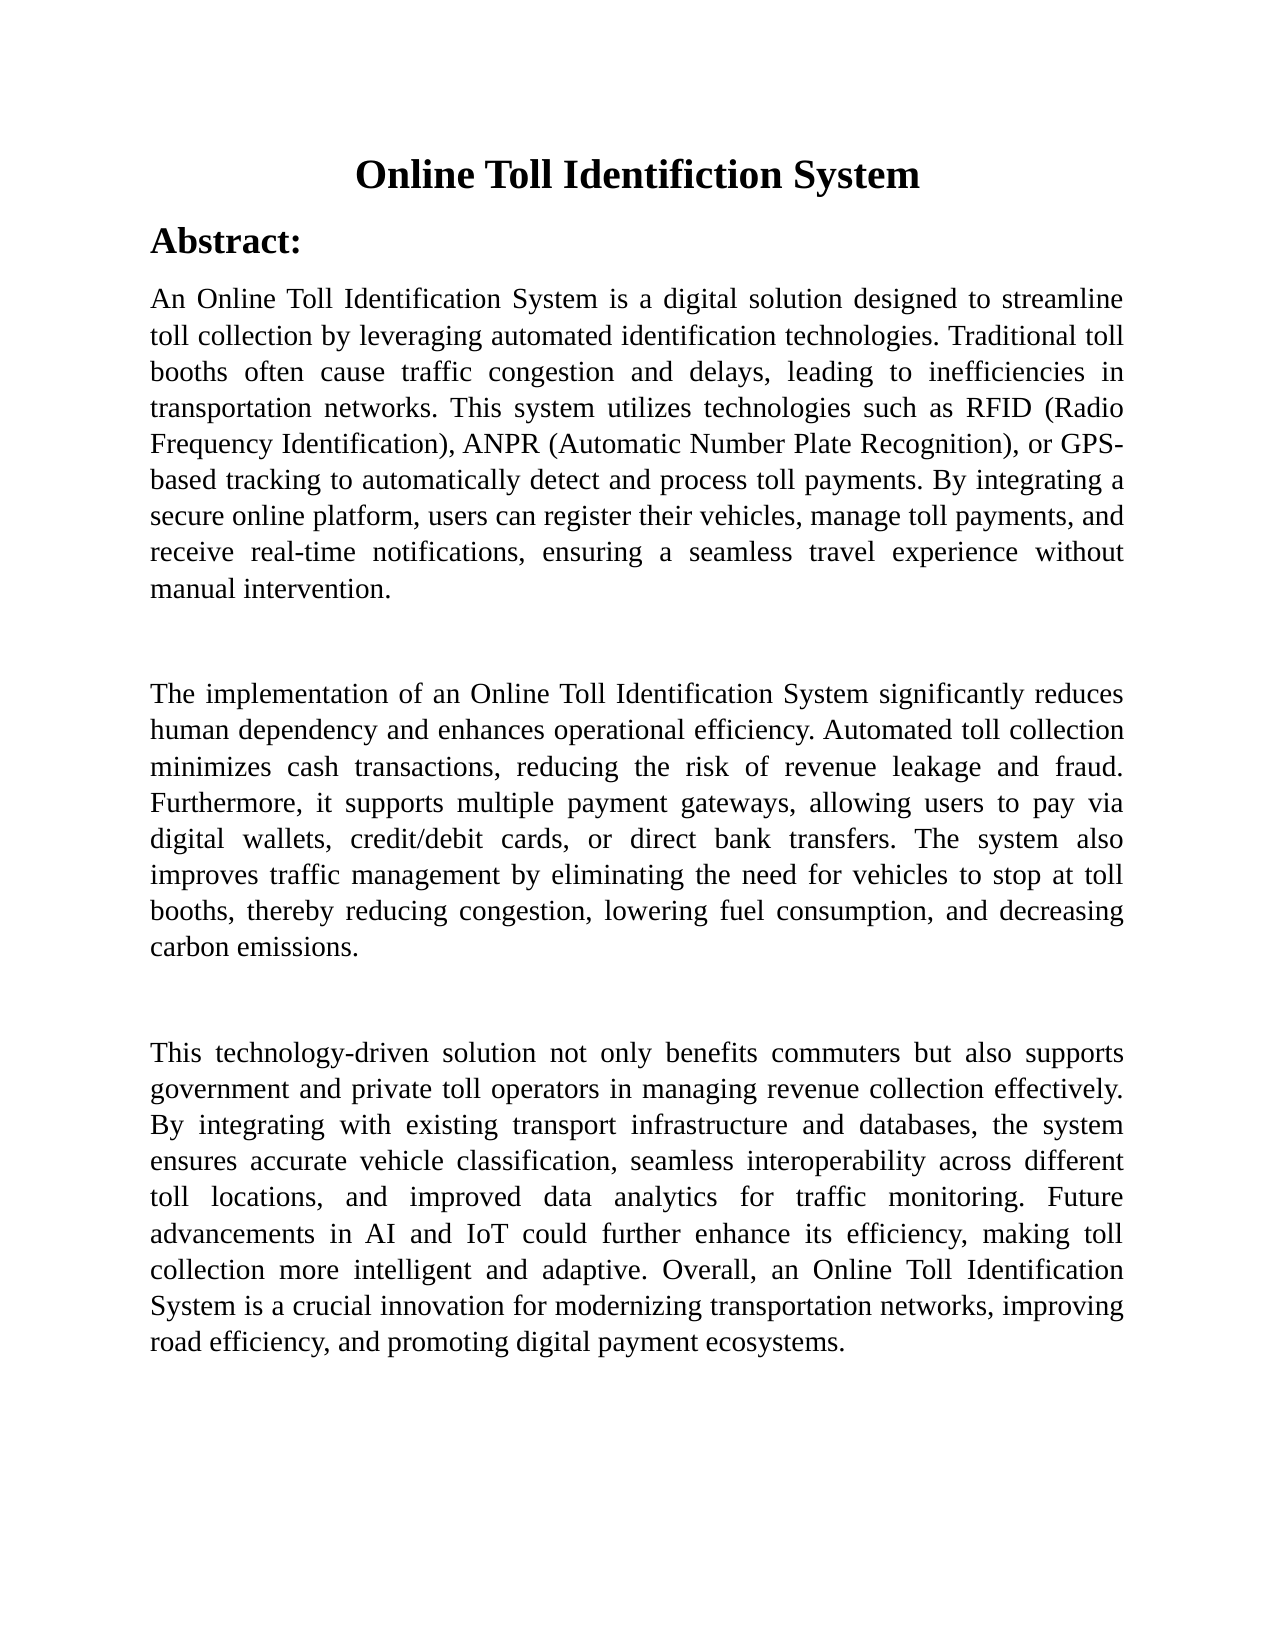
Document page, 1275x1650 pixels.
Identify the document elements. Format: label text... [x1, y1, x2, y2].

text An Online Toll Identification System is a digital solution designed to streamline toll collection by leveraging automated identification technologies. Traditional toll booths often cause traffic congestion and delays, leading to inefficiencies in transportation networks. This system utilizes technologies such as RFID (Radio Frequency Identification), ANPR (Automatic Number Plate Recognition), or GPS-based tracking to automatically detect and process toll payments. By integrating a secure online platform, users can register their vehicles, manage toll payments, and receive real-time notifications, ensuring a seamless travel experience without manual intervention. [150, 282, 1125, 604]
text This technology-driven solution not only benefits commuters but also supports government and private toll operators in managing revenue collection effectively. By integrating with existing transport infrastructure and databases, the system ensures accurate vehicle classification, seamless interoperability across different toll locations, and improved data analytics for traffic monitoring. Future advancements in AI and IoT could further enhance its efficiency, making toll collection more intelligent and adaptive. Overall, an Online Toll Identification System is a crucial innovation for modernizing transportation networks, improving road efficiency, and promoting digital payment ecosystems. [150, 1035, 1125, 1358]
text Abstract: [150, 218, 1125, 261]
text The implementation of an Online Toll Identification System significantly reduces human dependency and enhances operational efficiency. Automated toll collection minimizes cash transactions, reducing the risk of revenue leakage and fraud. Furthermore, it supports multiple payment gateways, allowing users to pay via digital wallets, credit/debit cards, or direct bank transfers. The system also improves traffic management by eliminating the need for vehicles to stop at toll booths, thereby reducing congestion, lowering fuel consumption, and decreasing carbon emissions. [150, 676, 1125, 963]
text Online Toll Identifiction System [150, 150, 1125, 198]
